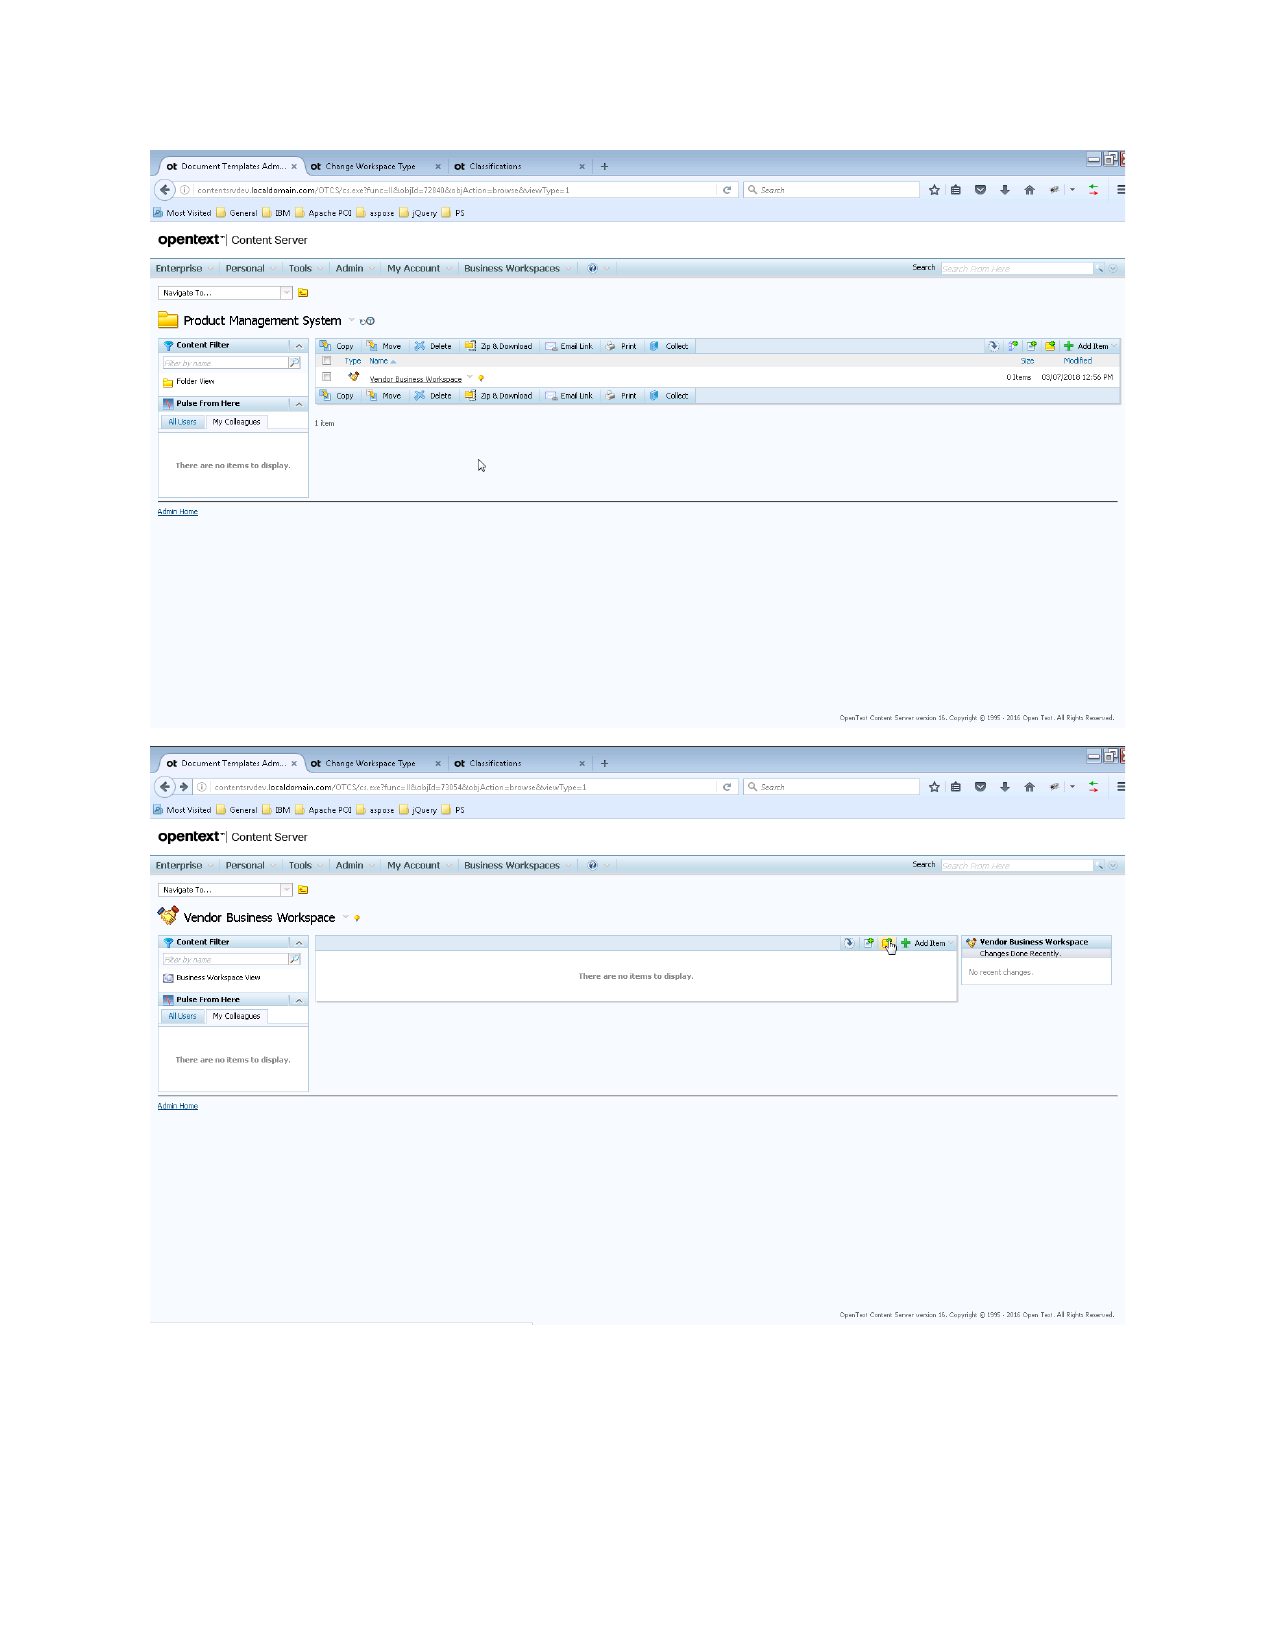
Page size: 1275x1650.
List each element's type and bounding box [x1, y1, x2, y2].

picture [150, 150, 1125, 728]
picture [150, 746, 1125, 1325]
